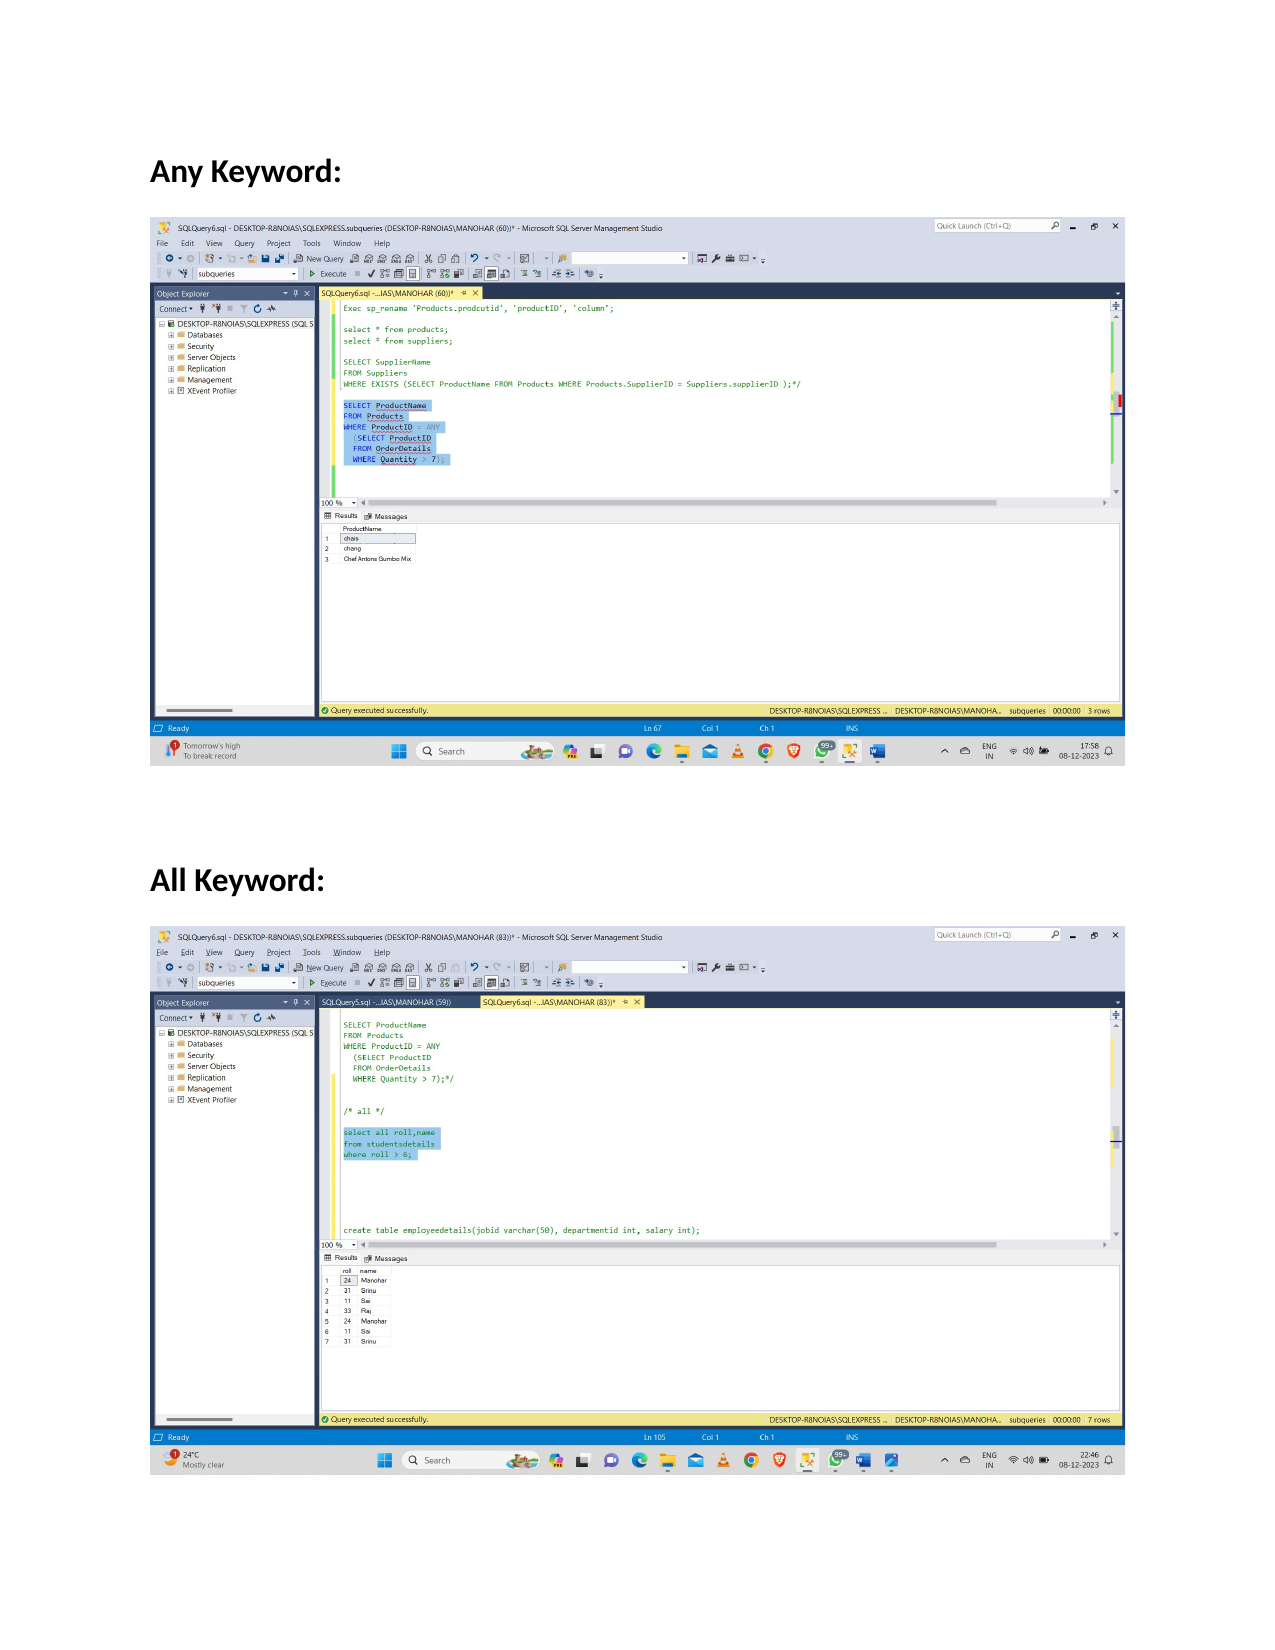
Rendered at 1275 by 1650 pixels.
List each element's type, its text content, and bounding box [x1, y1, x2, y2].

text Any Keyword: [150, 150, 1125, 191]
picture [150, 217, 1125, 766]
picture [150, 926, 1125, 1475]
text All Keyword: [150, 859, 1125, 899]
